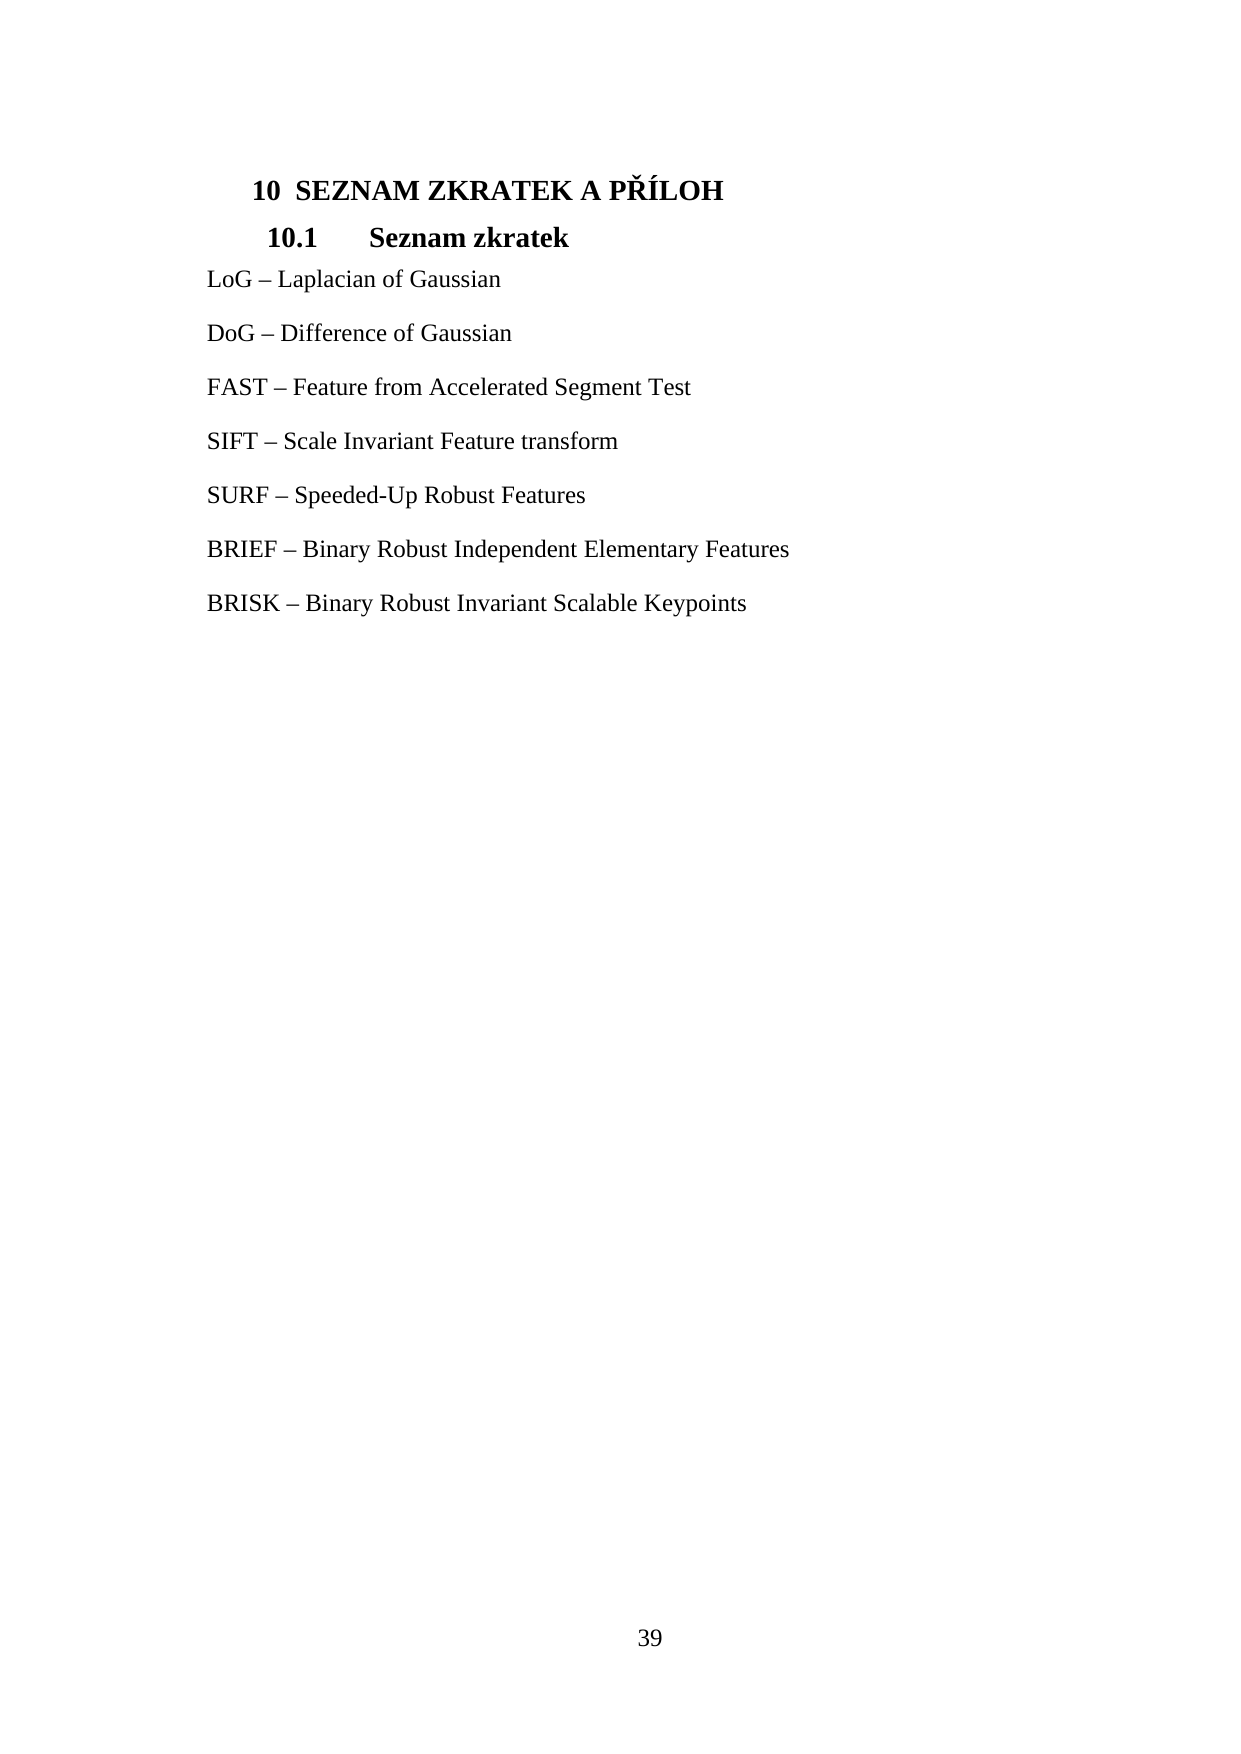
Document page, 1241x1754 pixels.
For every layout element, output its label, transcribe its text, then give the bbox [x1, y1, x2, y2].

text SURF – Speeded-Up Robust Features [148, 480, 1093, 508]
subtitle SEZNAM ZKRATEK A PŘÍLOH [193, 173, 1093, 206]
text DoG – Difference of Gaussian [148, 318, 1093, 347]
subtitle Seznam zkratek [208, 220, 1093, 254]
text SIFT – Scale Invariant Feature transform [148, 426, 1093, 454]
text FAST – Feature from Accelerated Segment Test [148, 372, 1093, 401]
text BRISK – Binary Robust Invariant Scalable Keypoints [148, 588, 1093, 616]
text LoG – Laplacian of Gaussian [148, 264, 1093, 293]
text BRIEF – Binary Robust Independent Elementary Features [148, 534, 1093, 562]
